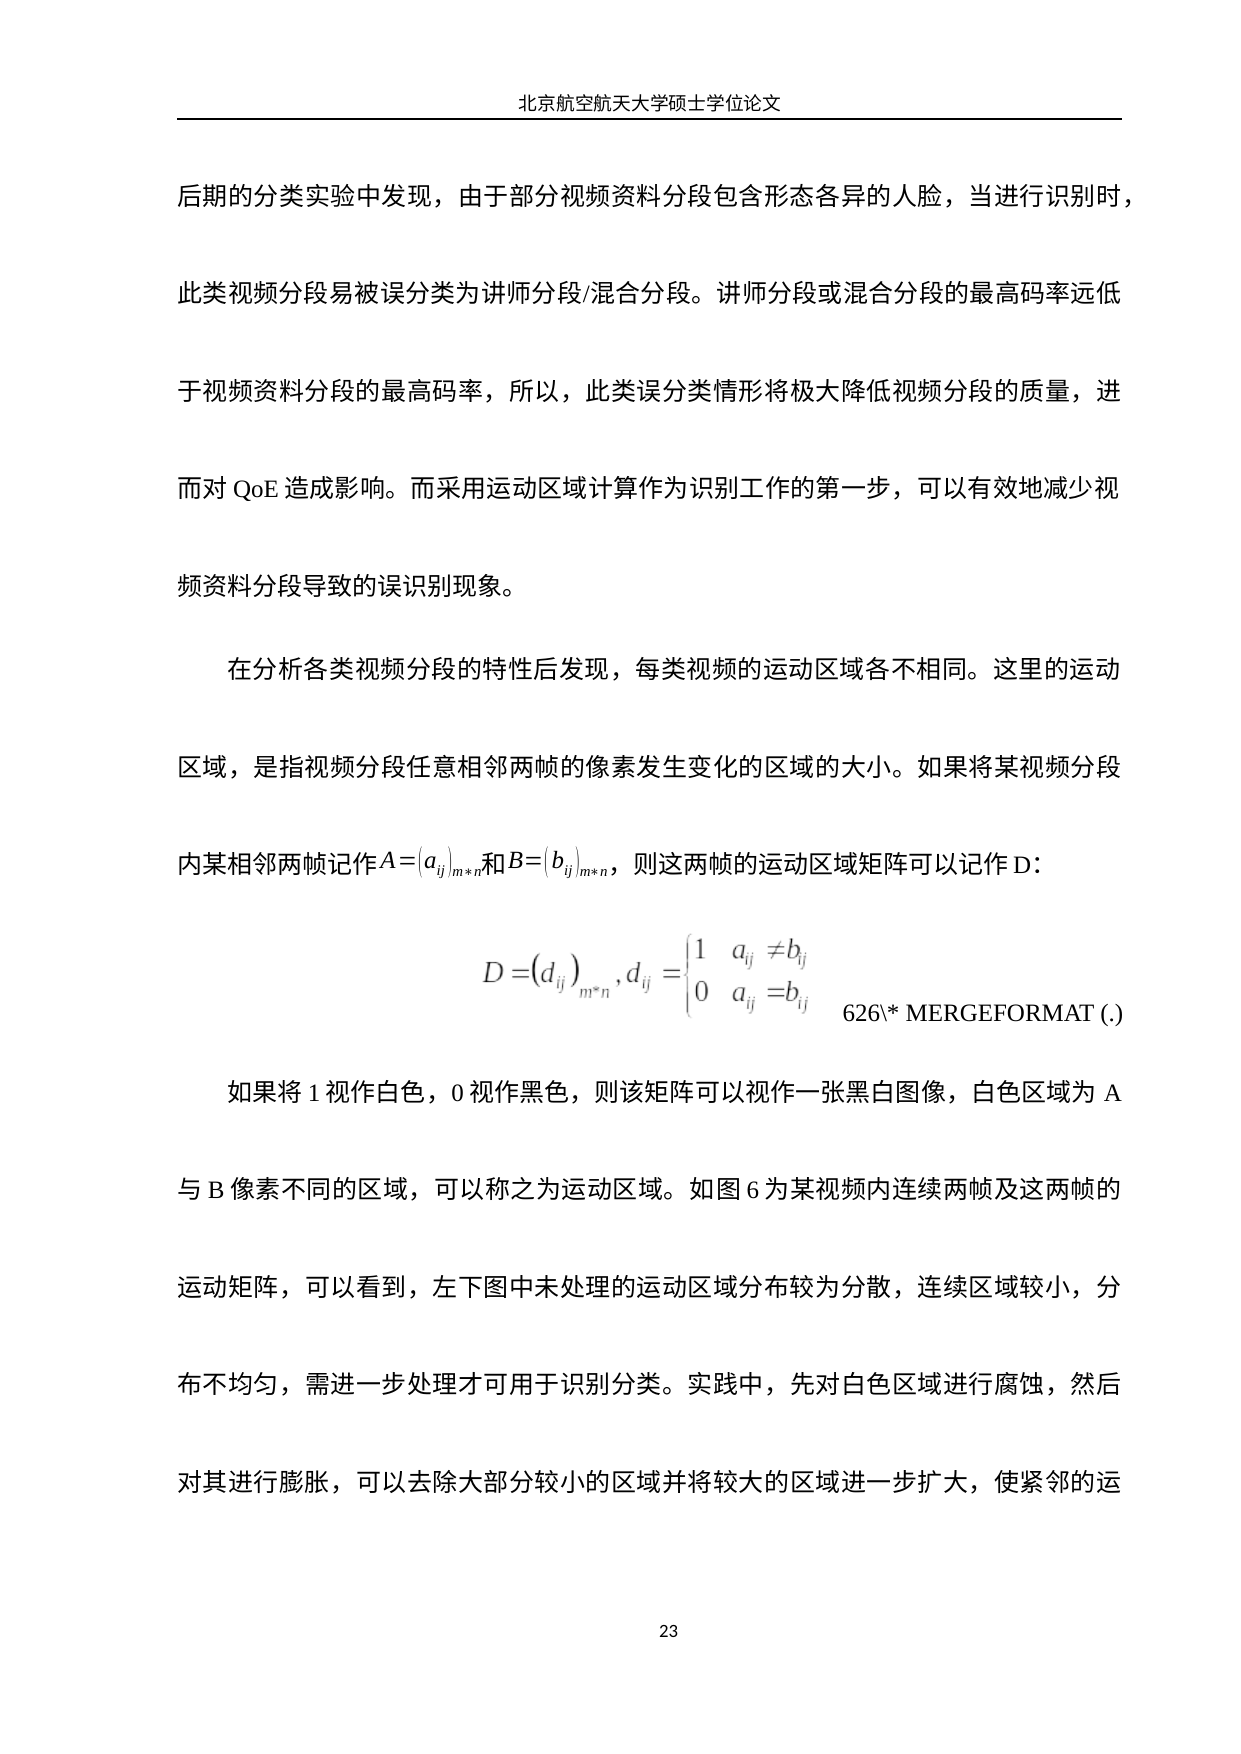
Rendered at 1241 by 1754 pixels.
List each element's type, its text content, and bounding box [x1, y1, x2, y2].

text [177, 1058, 1122, 1513]
text 在分析各类视频分段的特性后发现，每类视频的运动区域各不相同。这里的运动区域，是指视频分段任意相邻两帧的像素发生变化的区域的大小。如果将某视频分段内某相邻两帧记作和，则这两帧的运动区域矩阵可以记作D： [177, 635, 1122, 895]
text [177, 162, 1122, 617]
